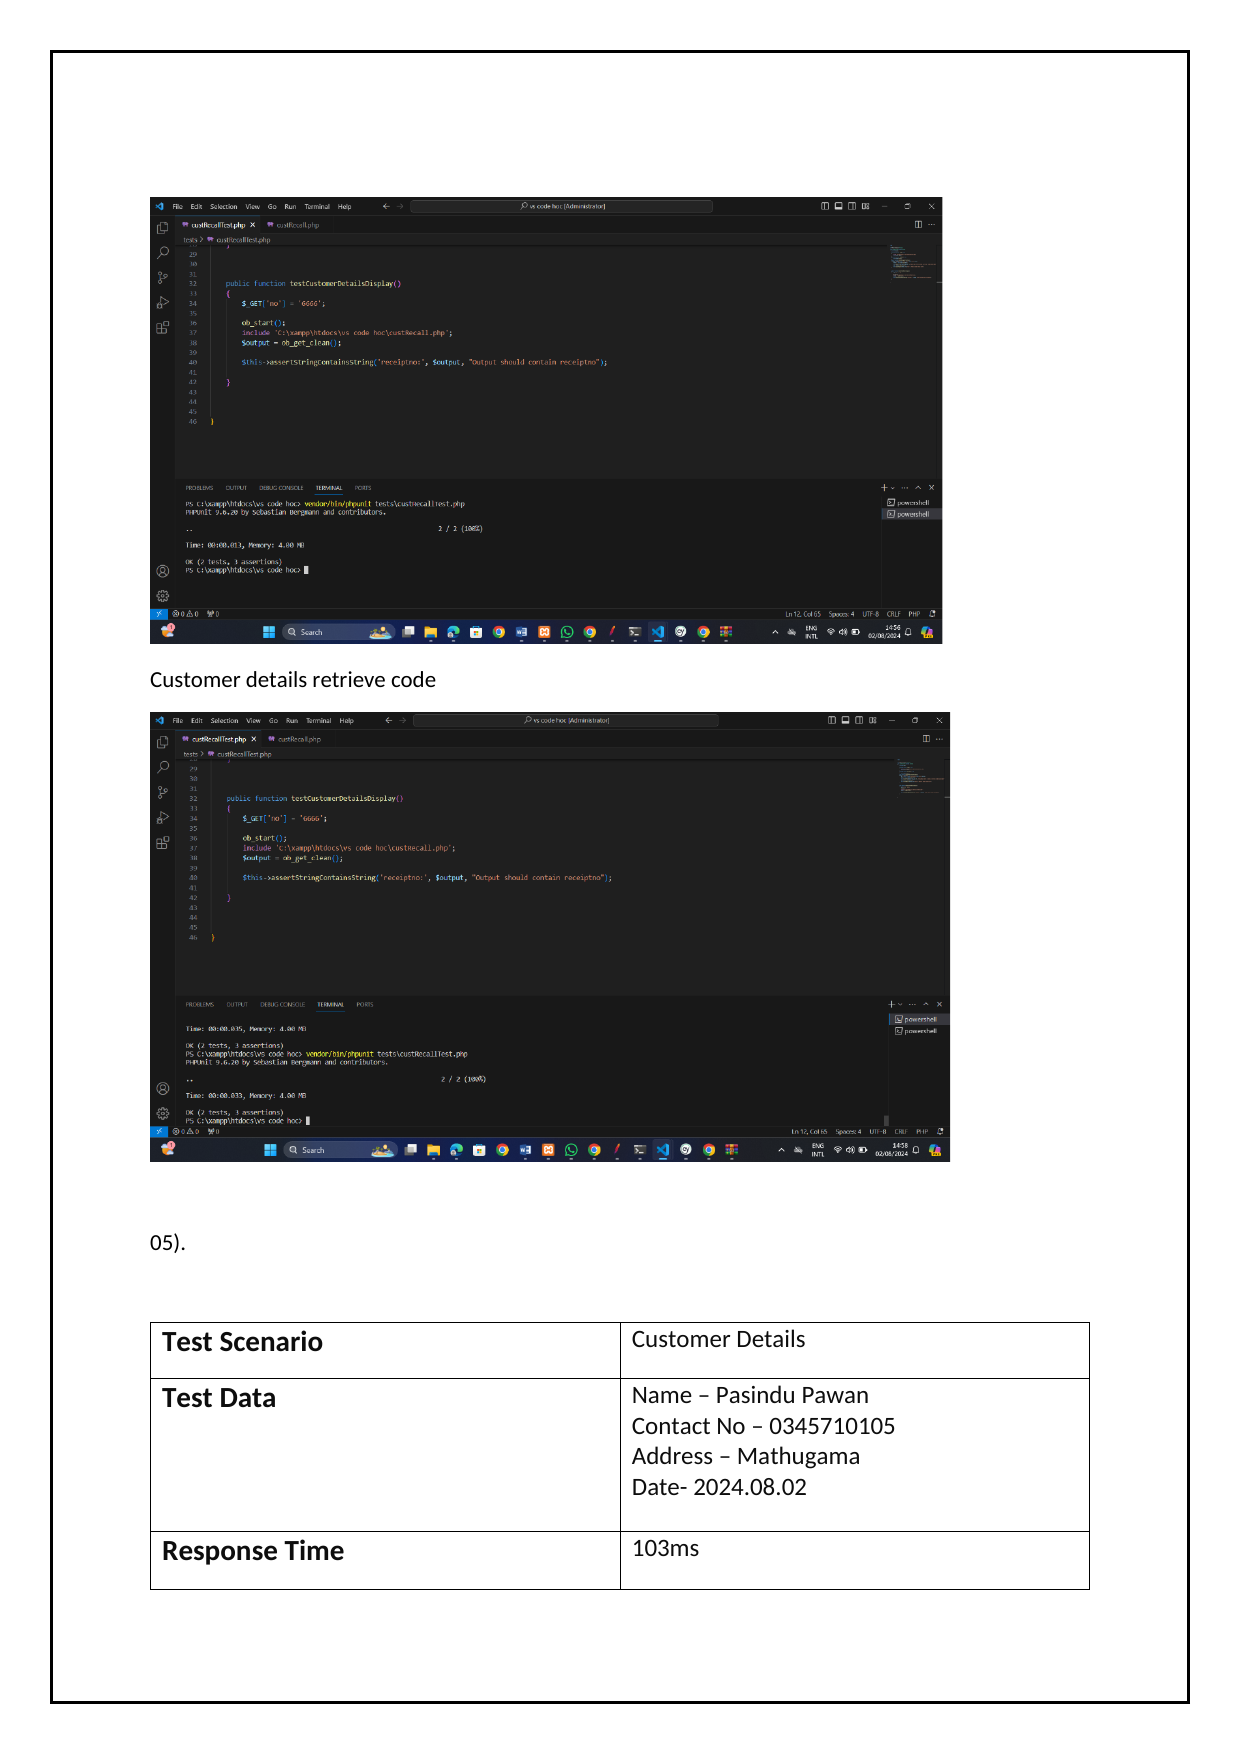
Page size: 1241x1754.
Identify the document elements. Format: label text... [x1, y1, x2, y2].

table_cell Test Data [151, 1379, 620, 1531]
picture [150, 197, 943, 644]
text 05). [150, 1228, 1090, 1256]
table_header Test Scenario [151, 1323, 620, 1378]
text Customer details retrieve code [150, 666, 1090, 694]
table_cell 103ms [621, 1532, 1089, 1588]
table_header Customer Details [621, 1323, 1089, 1378]
picture [150, 712, 951, 1162]
table_cell Name – Pasindu Pawan Contact No – 0345710105 Address – Mathugama Date- 2024.08.02 [621, 1379, 1089, 1531]
table_cell Response Time [151, 1532, 620, 1588]
